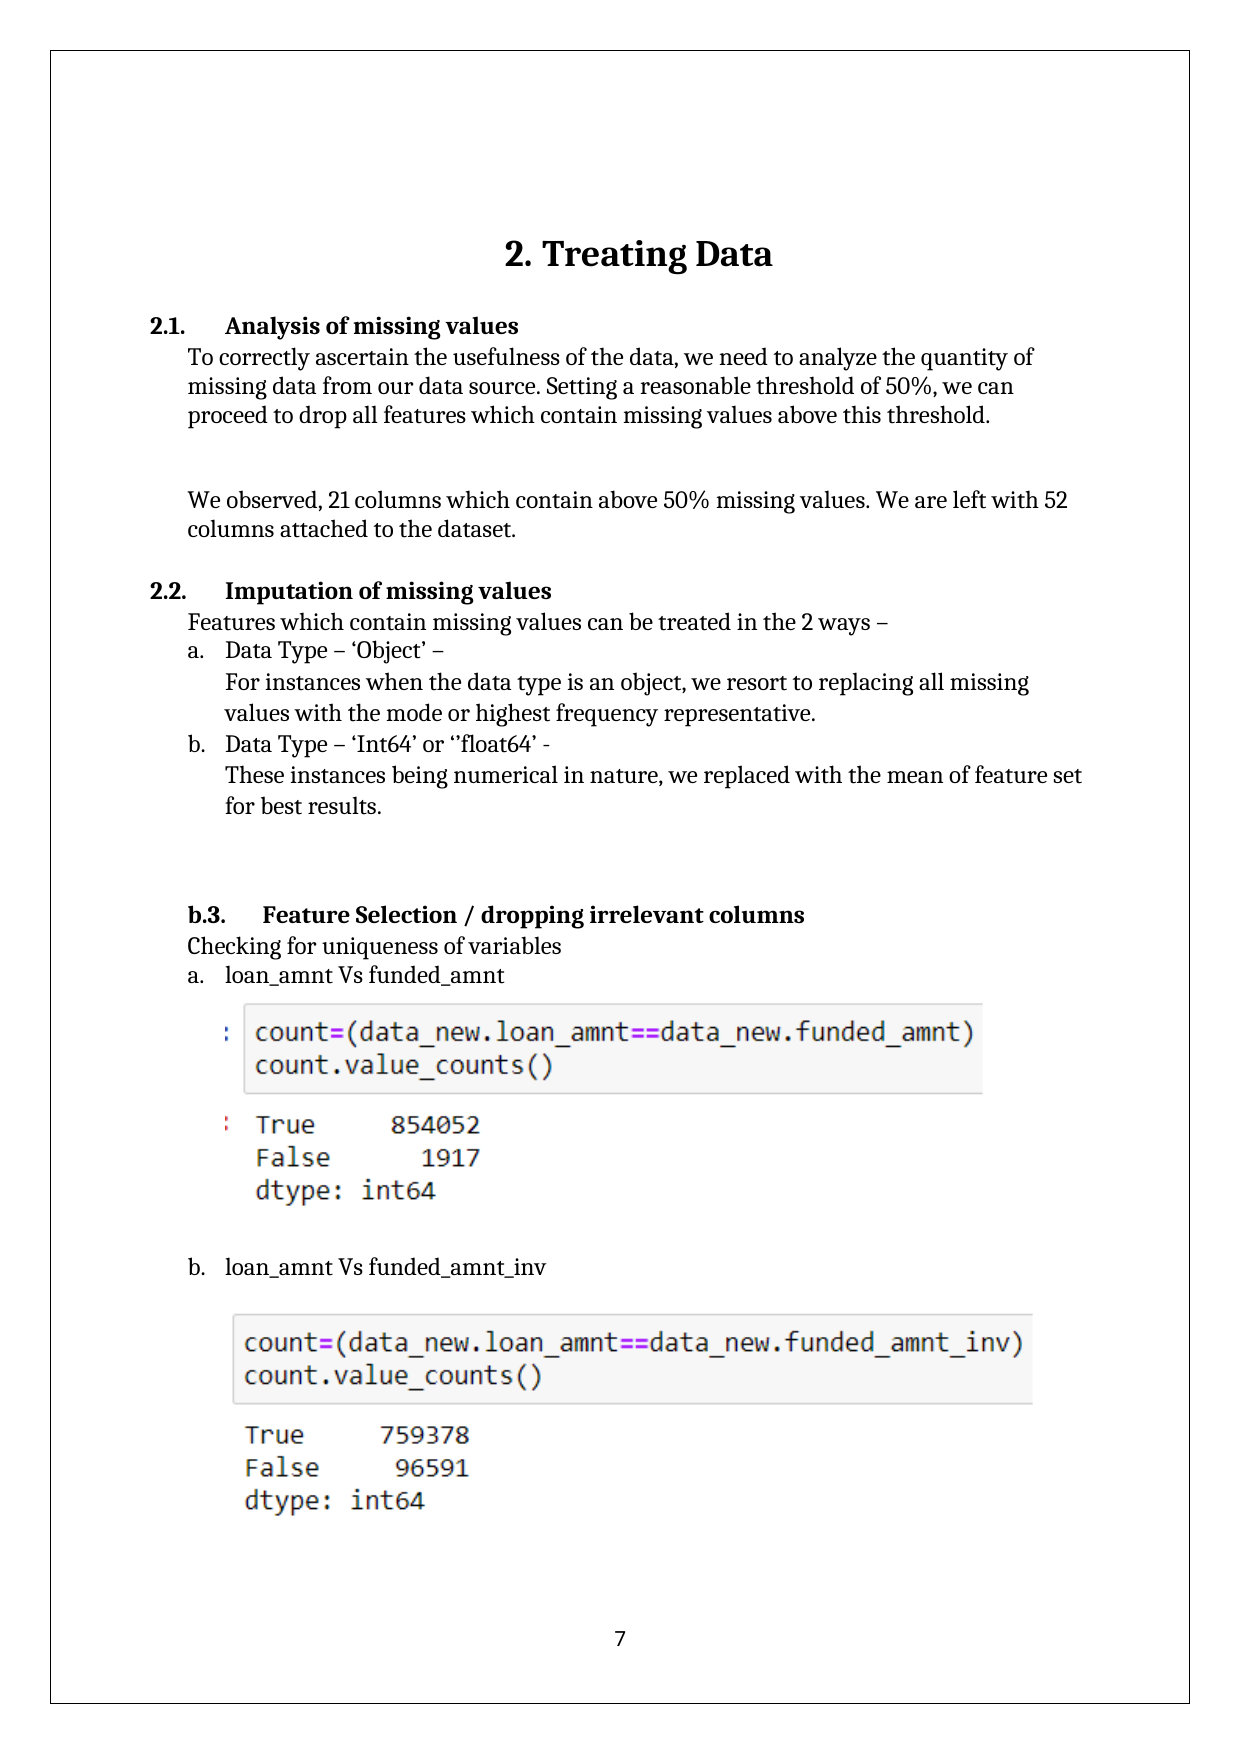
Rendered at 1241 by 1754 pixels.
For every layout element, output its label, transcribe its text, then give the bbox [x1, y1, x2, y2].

list loan_amnt Vs funded_amnt_inv [187, 1253, 1090, 1281]
picture [225, 991, 983, 1220]
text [225, 1300, 1090, 1573]
subtitle Imputation of missing values [150, 577, 1090, 605]
list Data Type – ‘Object’ – For instances when the data type is an object, we resort to replacing all missing values with the mode or highest frequency representative. [187, 636, 1090, 727]
subtitle Feature Selection / dropping irrelevant columns [187, 901, 1090, 930]
text We observed, 21 columns which contain above 50% missing values. We are left with 52 columns attached to the dataset. [187, 486, 1090, 572]
subtitle Analysis of missing values [150, 312, 1090, 341]
list Data Type – ‘Int64’ or ‘’float64’ - These instances being numerical in nature, we replaced with the mean of feature set for best results. [187, 729, 1090, 820]
text Checking for uniqueness of variables [150, 932, 1090, 961]
picture [225, 1300, 1033, 1544]
subtitle Treating Data [187, 232, 1090, 276]
text To correctly ascertain the usefulness of the data, we need to analyze the quantity of missing data from our data source. Setting a reasonable threshold of 50%, we can proceed to drop all features which contain missing values above this threshold. [187, 343, 1090, 429]
text Features which contain missing values can be treated in the 2 ways – [150, 608, 1090, 636]
